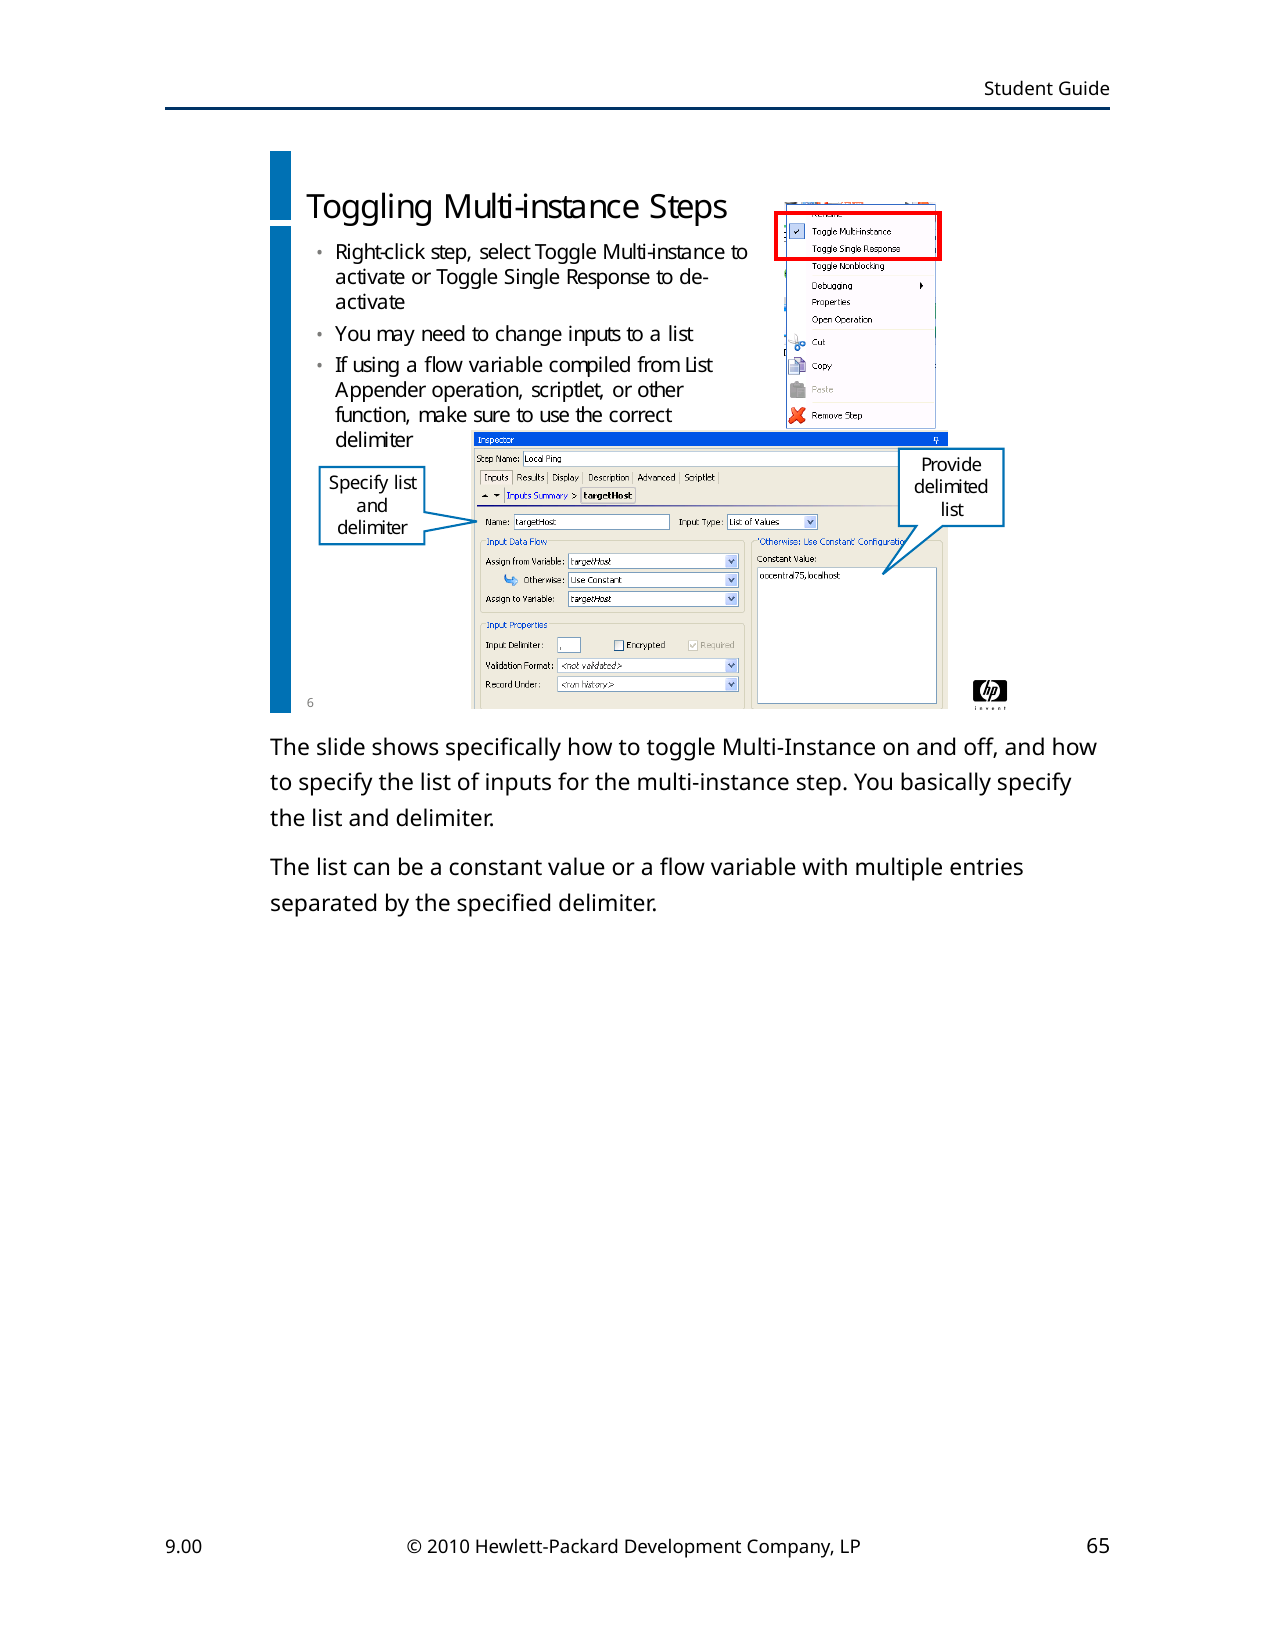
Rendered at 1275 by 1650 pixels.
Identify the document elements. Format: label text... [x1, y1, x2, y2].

text The slide shows specifically how to toggle Multi-Instance on and off, and how to specify the list of inputs for the multi-instance step. You basically specify the list and delimiter. [270, 730, 1110, 833]
text The list can be a constant value or a flow variable with multiple entries separated by the specified delimiter. [270, 851, 1110, 918]
